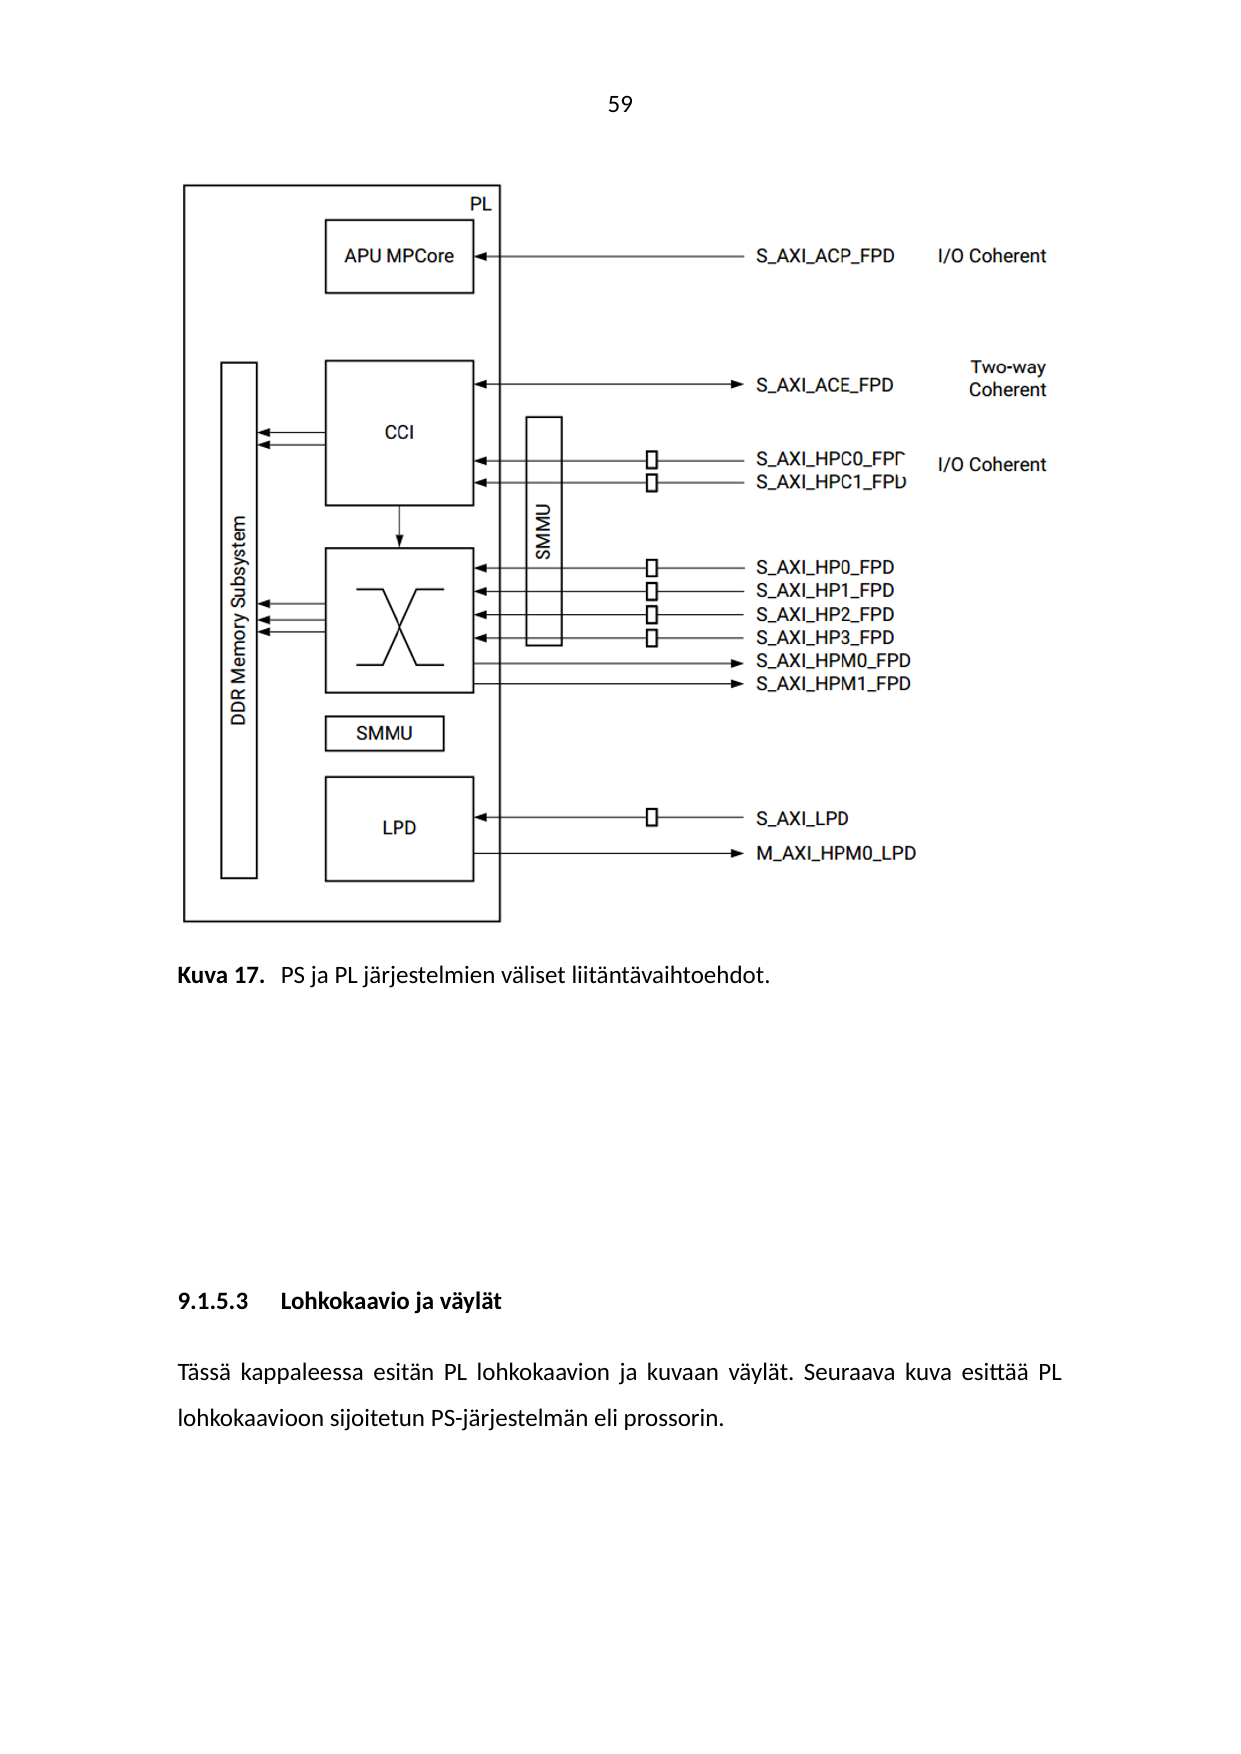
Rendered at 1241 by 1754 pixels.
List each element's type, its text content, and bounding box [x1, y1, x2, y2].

text Kuva 17. PS ja PL järjestelmien väliset liitäntävaihtoehdot. [177, 959, 1063, 990]
picture [177, 177, 1063, 932]
text Tässä kappaleessa esitän PL lohkokaavion ja kuvaan väylät. Seuraava kuva esittää PL lohkokaavioon sijoitetun PS-järjestelmän eli prossorin. [177, 1356, 1063, 1432]
subtitle Lohkokaavio ja väylät [177, 1285, 1063, 1316]
